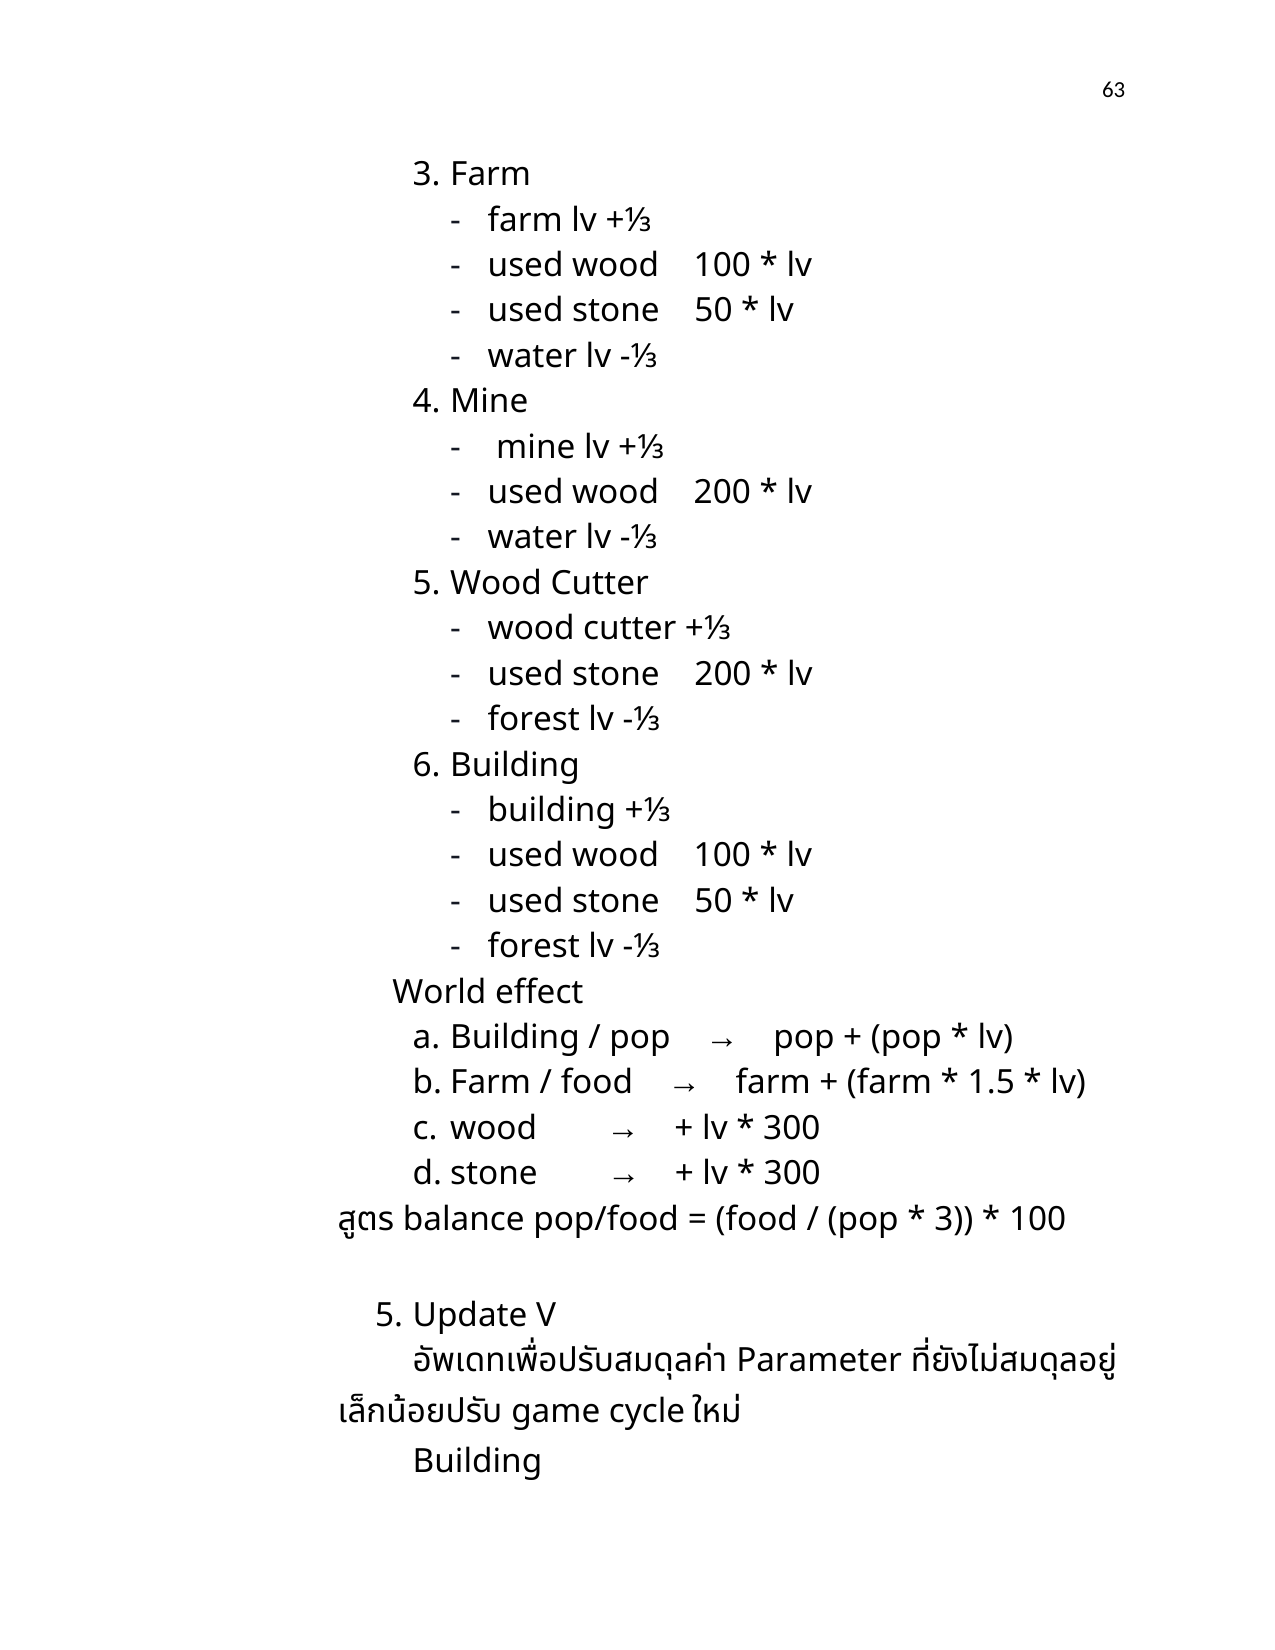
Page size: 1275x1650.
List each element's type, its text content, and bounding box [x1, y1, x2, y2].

list used stone 50 * lv [450, 877, 1125, 922]
text สูตร balance pop/food = (food / (pop * 3)) * 100 [262, 1194, 1125, 1245]
list Farm [412, 150, 1125, 195]
list wood cutter +⅓ [450, 604, 1125, 649]
list water lv -⅓ [450, 332, 1125, 377]
text อัพเดทเพื่อปรับสมดุลค่า Parameter ที่ยังไม่สมดุลอยู่เล็กน้อยปรับ game cycleใหม่ [337, 1336, 1125, 1437]
list used stone 200 * lv [450, 649, 1125, 695]
list Building / pop → pop + (pop * lv) [412, 1013, 1125, 1058]
list forest lv -⅓ [450, 695, 1125, 740]
list used stone 50 * lv [450, 286, 1125, 332]
list Building [412, 740, 1125, 786]
list Mine [412, 377, 1125, 422]
list used wood 100 * lv [450, 831, 1125, 877]
list Farm / food → farm + (farm * 1.5 * lv) [412, 1058, 1125, 1104]
list forest lv -⅓ [450, 922, 1125, 967]
text World effect [375, 967, 1125, 1013]
list used wood 100 * lv [450, 241, 1125, 286]
list mine lv +⅓ [450, 422, 1125, 468]
list farm lv +⅓ [450, 195, 1125, 241]
list used wood 200 * lv [450, 468, 1125, 513]
list stone → + lv * 300 [412, 1149, 1125, 1194]
list building +⅓ [450, 786, 1125, 831]
list Update V [375, 1291, 1125, 1336]
list water lv -⅓ [450, 513, 1125, 559]
list wood → + lv * 300 [412, 1104, 1125, 1149]
list Wood Cutter [412, 559, 1125, 604]
text Building [337, 1437, 1125, 1483]
